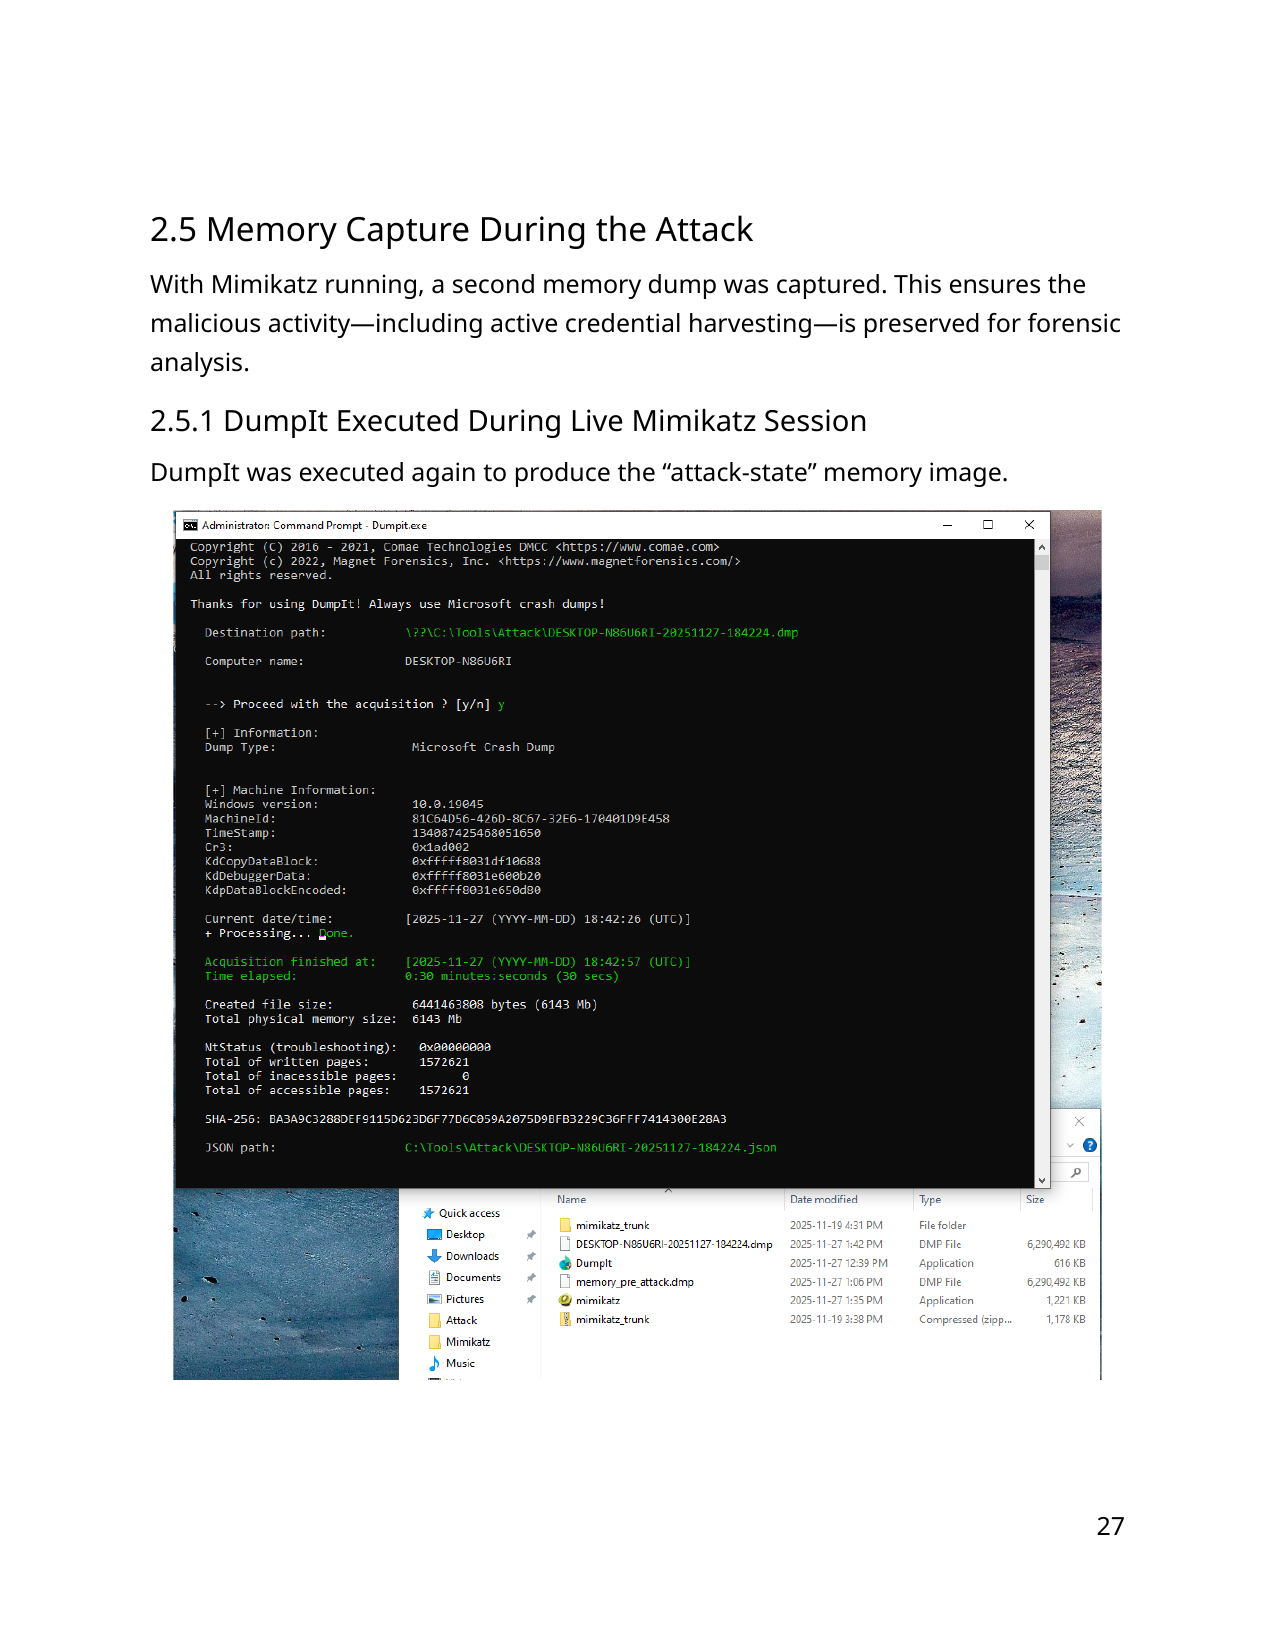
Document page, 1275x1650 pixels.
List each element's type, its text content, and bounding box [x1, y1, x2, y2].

subtitle 2.5 Memory Capture During the Attack [150, 206, 1125, 251]
subtitle 2.5.1 DumpIt Executed During Live Mimikatz Session [150, 401, 1125, 440]
picture [173, 510, 1102, 1380]
text With Mimikatz running, a second memory dump was captured. This ensures the malicious activity—including active credential harvesting—is preserved for forensic analysis. [150, 266, 1125, 379]
text DumpIt was executed again to produce the “attack-state” memory image. [150, 454, 1125, 488]
